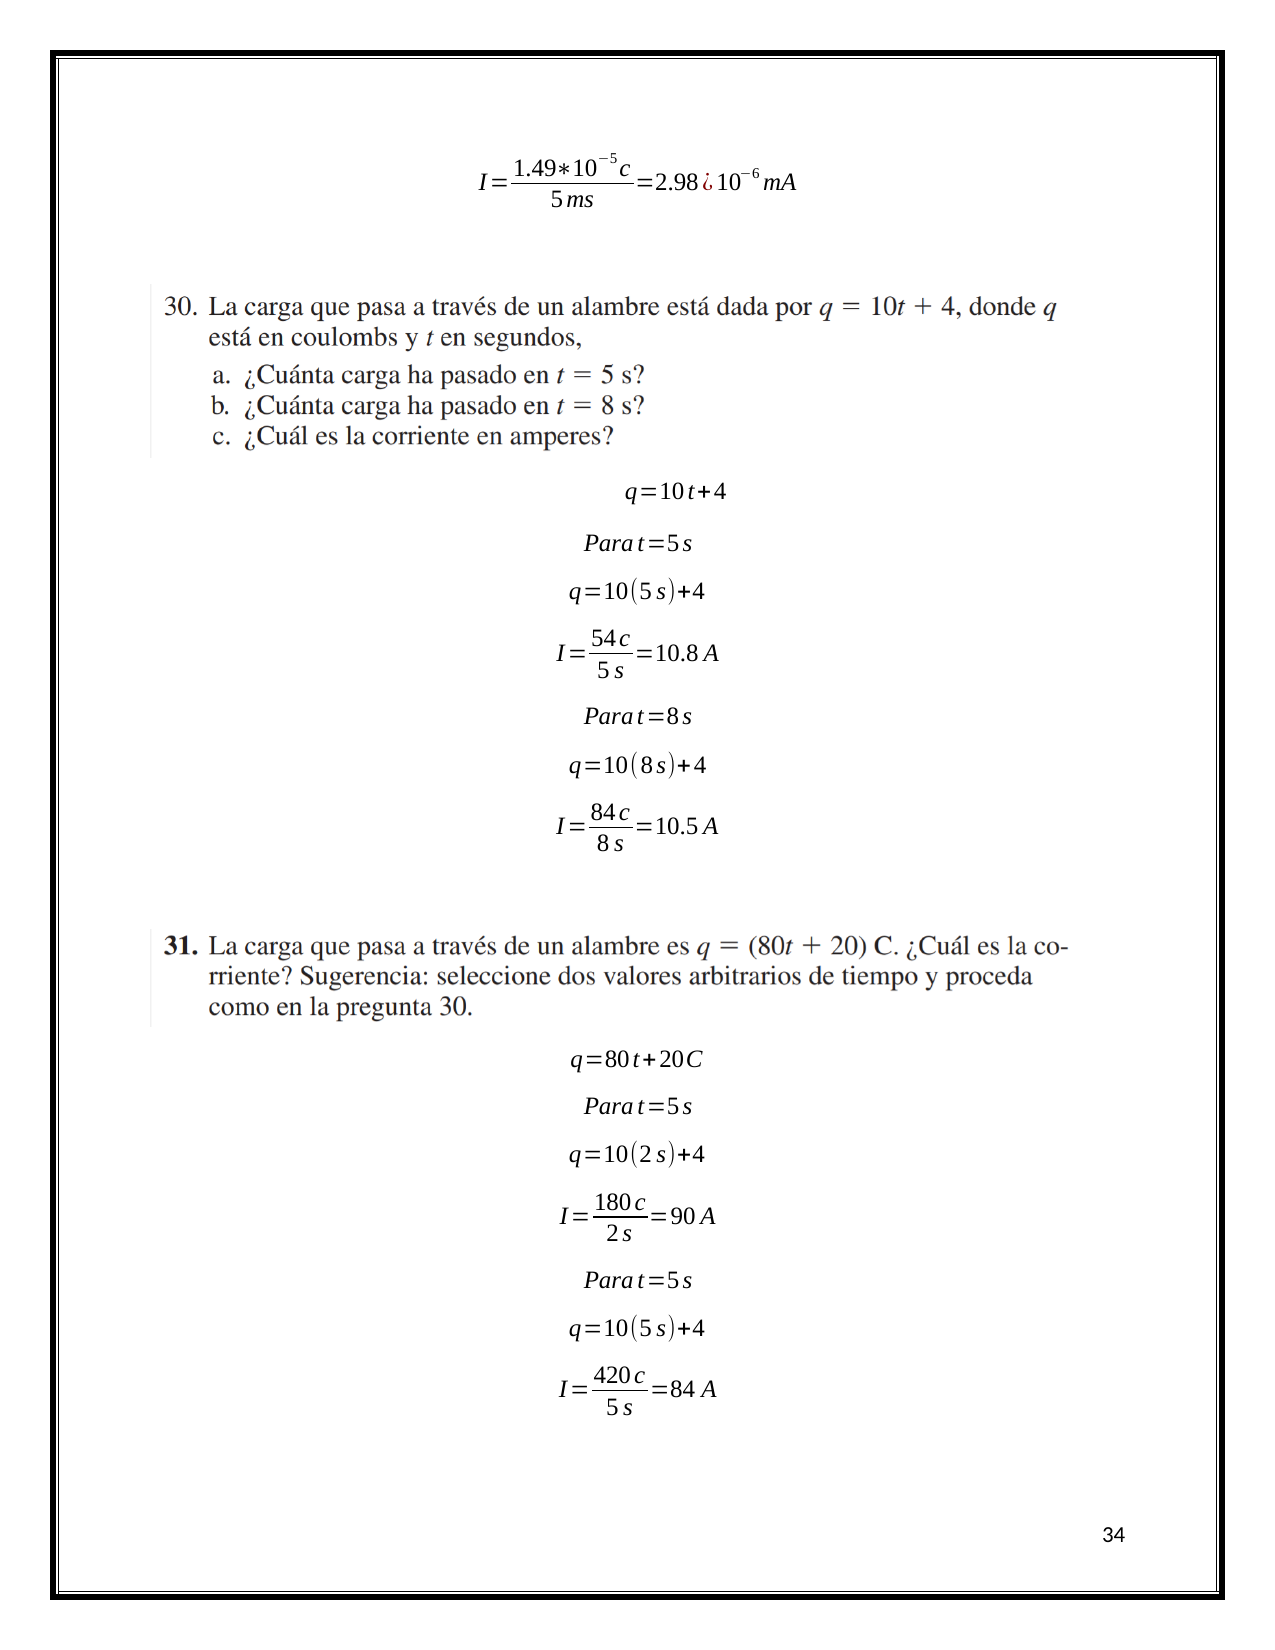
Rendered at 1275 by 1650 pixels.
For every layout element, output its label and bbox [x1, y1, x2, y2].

picture [150, 284, 1119, 458]
picture [150, 929, 1125, 1027]
